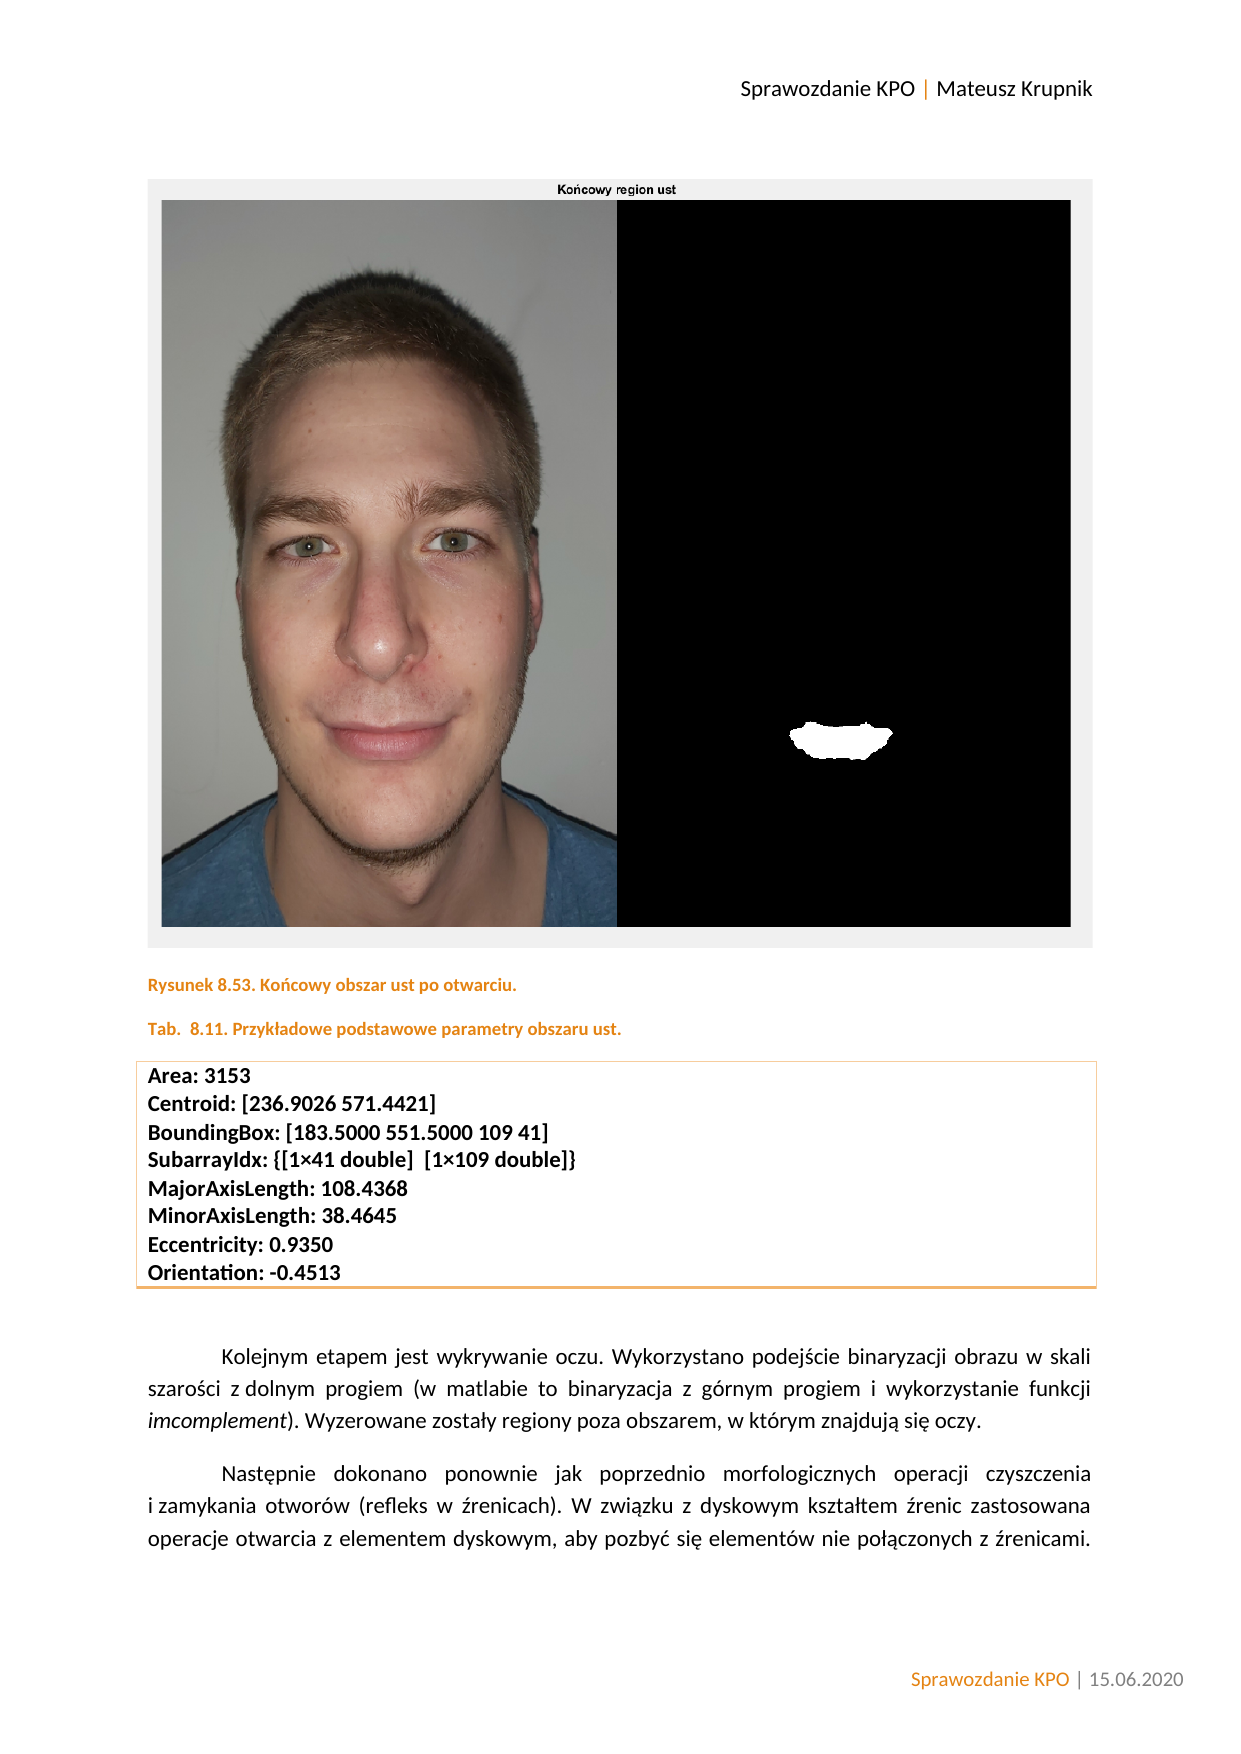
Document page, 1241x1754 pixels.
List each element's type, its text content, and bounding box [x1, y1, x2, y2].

picture [147, 179, 1093, 948]
text Kolejnym etapem jest wykrywanie oczu. Wykorzystano podejście binaryzacji obrazu w skali szarości z dolnym progiem (w matlabie to binaryzacja z górnym progiem i wykorzystanie funkcji imcomplement). Wyzerowane zostały regiony poza obszarem, w którym znajdują się oczy. [148, 1342, 1093, 1434]
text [148, 1459, 1093, 1552]
table_header Area: 3153 Centroid: [236.9026 571.4421] BoundingBox: [183.5000 551.5000 109 41] SubarrayIdx: {[1×41 double] [1×109 double]} MajorAxisLength: 108.4368 MinorAxisLength: 38.4645 Eccentricity: 0.9350 Orientation: -0.4513 [137, 1062, 1096, 1286]
